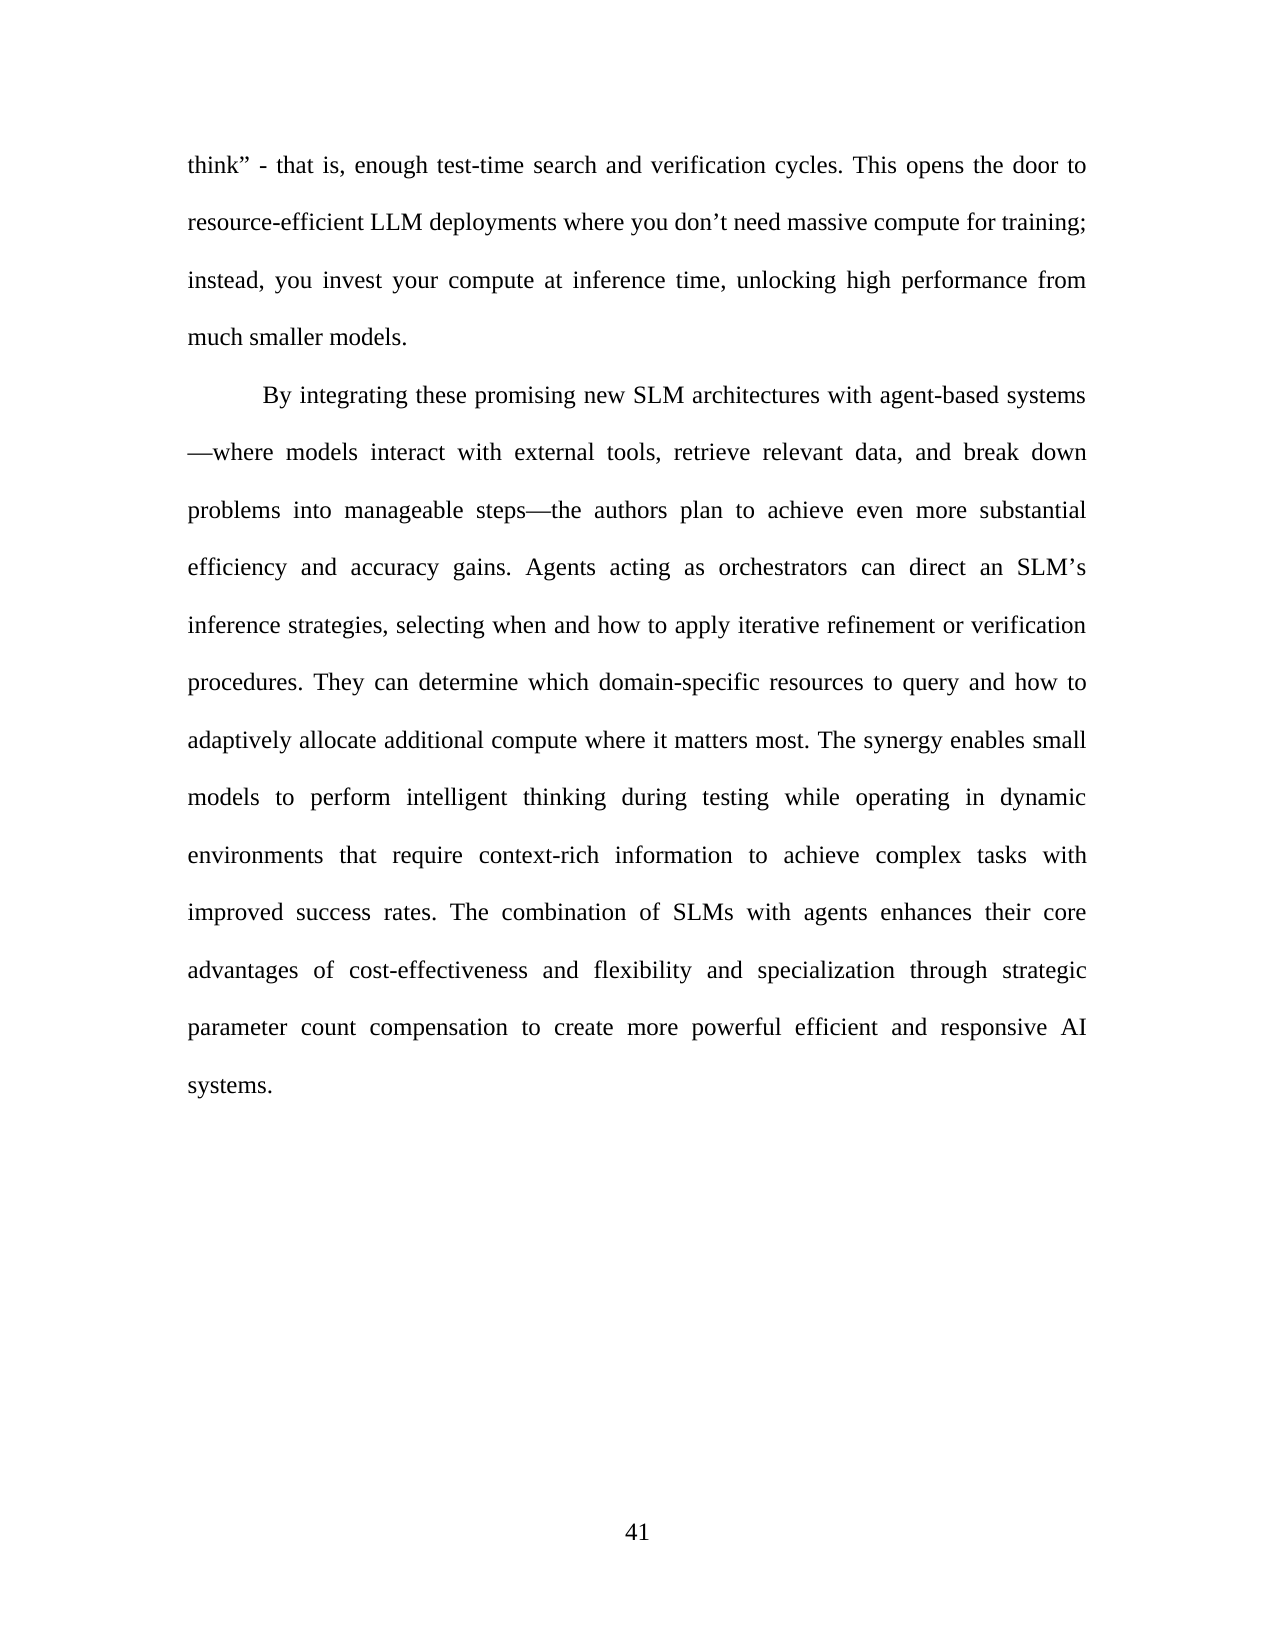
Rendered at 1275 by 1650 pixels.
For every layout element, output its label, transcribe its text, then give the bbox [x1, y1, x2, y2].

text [187, 150, 1087, 351]
text By integrating these promising new SLM architectures with agent-based systems—where models interact with external tools, retrieve relevant data, and break down problems into manageable steps—the authors plan to achieve even more substantial efficiency and accuracy gains. Agents acting as orchestrators can direct an SLM’s inference strategies, selecting when and how to apply iterative refinement or verification procedures. They can determine which domain-specific resources to query and how to adaptively allocate additional compute where it matters most. The synergy enables small models to perform intelligent thinking during testing while operating in dynamic environments that require context-rich information to achieve complex tasks with improved success rates. The combination of SLMs with agents enhances their core advantages of cost-effectiveness and flexibility and specialization through strategic parameter count compensation to create more powerful efficient and responsive AI systems. [187, 380, 1087, 1099]
